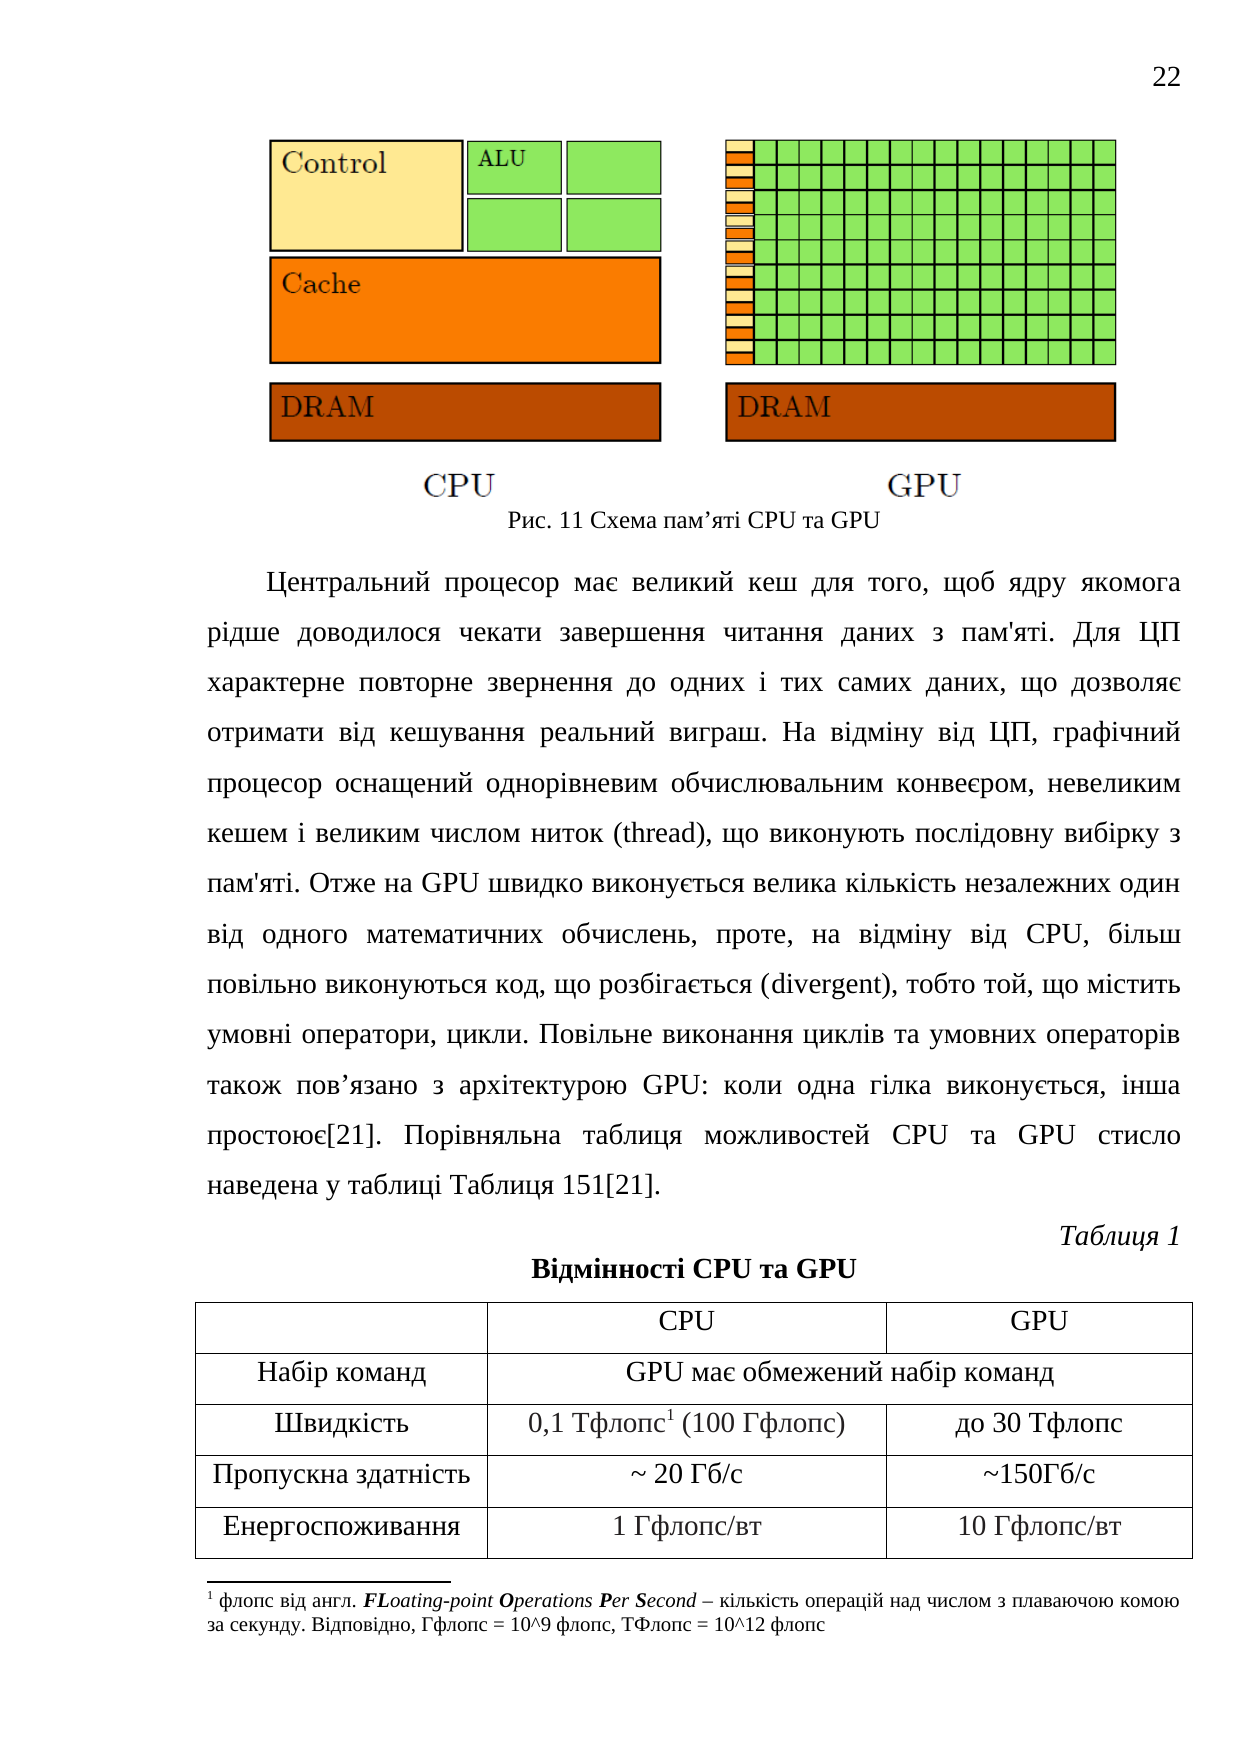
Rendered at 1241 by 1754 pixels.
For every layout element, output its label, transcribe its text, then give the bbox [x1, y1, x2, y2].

table_cell ~150Гб/с [887, 1456, 1192, 1507]
picture [258, 126, 1130, 506]
table_header [196, 1303, 487, 1353]
table_cell 0,1 Тфлопс (100 Гфлопс) [488, 1405, 886, 1455]
table_cell Пропускна здатність [196, 1456, 487, 1507]
text Відмінності CPU та GPU [207, 1251, 1181, 1285]
table_cell до 30 Тфлопс [887, 1405, 1192, 1455]
table_cell GPU має обмежений набір команд [488, 1354, 1192, 1404]
table_cell Енергоспоживання [196, 1508, 487, 1558]
table_header CPU [488, 1303, 886, 1353]
table_cell Набір команд [196, 1354, 487, 1404]
table_header GPU [887, 1303, 1192, 1353]
table_cell 10 Гфлопс/вт [887, 1508, 1192, 1558]
table_cell Швидкість [196, 1405, 487, 1455]
table_cell ~ 20 Гб/с [488, 1456, 886, 1507]
table_cell 1 Гфлопс/вт [488, 1508, 886, 1558]
text Таблиця 1 [207, 1218, 1181, 1251]
